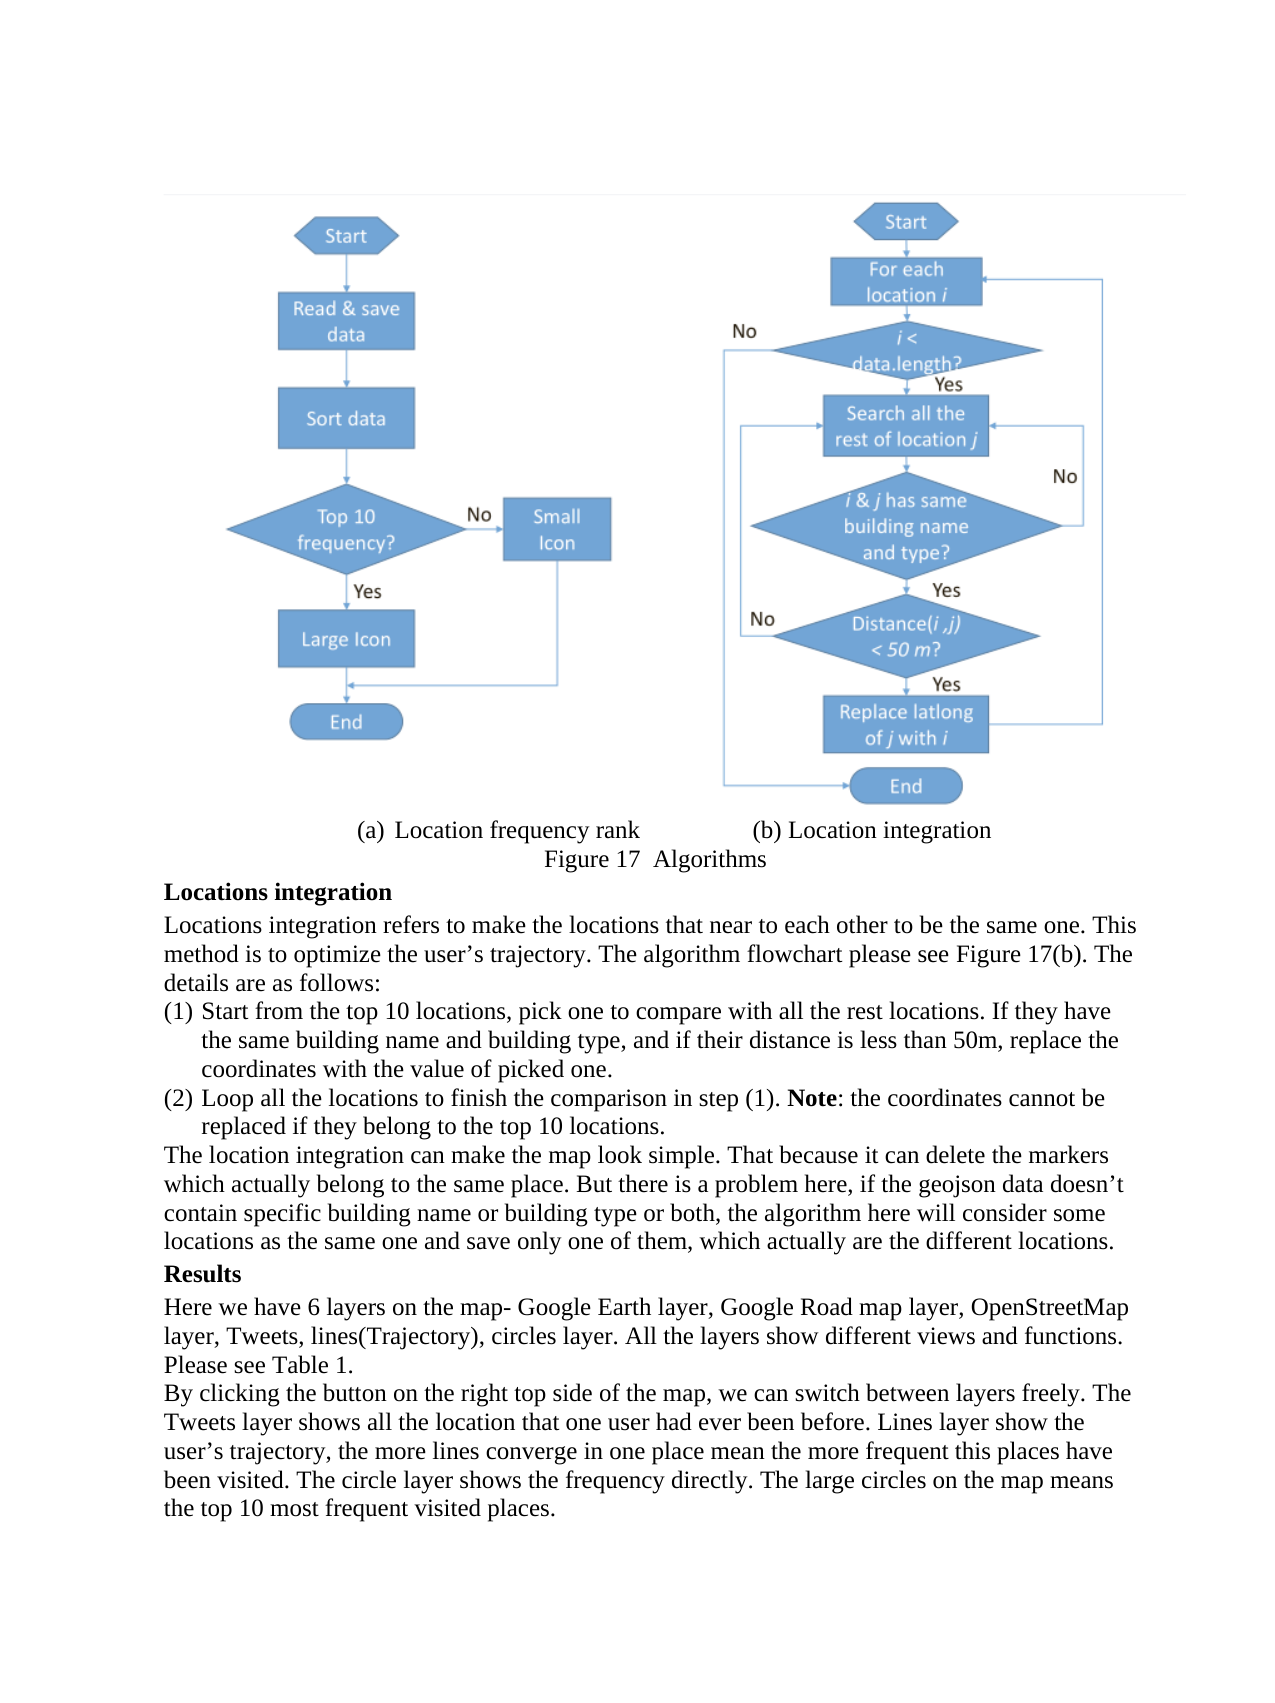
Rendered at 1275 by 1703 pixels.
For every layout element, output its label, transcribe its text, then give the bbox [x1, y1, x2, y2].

text Here we have 6 layers on the map- Google Earth layer, Google Road map layer, OpenStreetMap layer, Tweets, lines(Trajectory), circles layer. All the layers show different views and functions. Please see Table 1. [164, 1292, 1147, 1378]
picture [163, 194, 1187, 816]
list Start from the top 10 locations, pick one to compare with all the rest locations. If they have the same building name and building type, and if their distance is less than 50m, replace the coordinates with the value of picked one. [164, 996, 1147, 1083]
text The location integration can make the map look simple. That because it can delete the markers which actually belong to the same place. But there is a problem here, if the geojson data doesn’t contain specific building name or building type or both, the algorithm here will consider some locations as the same one and save only one of them, which actually are the different locations. [164, 1140, 1147, 1255]
list Location frequency rank (b) Location integration [201, 816, 1147, 844]
text Locations integration refers to make the locations that near to each other to be the same one. This method is to optimize the user’s trajectory. The algorithm flowchart please see Figure 17(b). The details are as follows: [164, 910, 1147, 996]
text By clicking the button on the right top side of the map, we can switch between layers freely. The Tweets layer shows all the location that one user had ever been before. Lines layer show the user’s trajectory, the more lines converge in one place mean the more frequent this places have been visited. The circle layer shows the frequency directly. The large circles on the map means the top 10 most frequent visited places. [164, 1378, 1147, 1522]
text Results [164, 1259, 1147, 1288]
text Locations integration [164, 877, 1147, 906]
text Figure 17 Algorithms [164, 844, 1147, 873]
list Loop all the locations to finish the comparison in step (1). Note: the coordinates cannot be replaced if they belong to the top 10 locations. [164, 1083, 1147, 1140]
